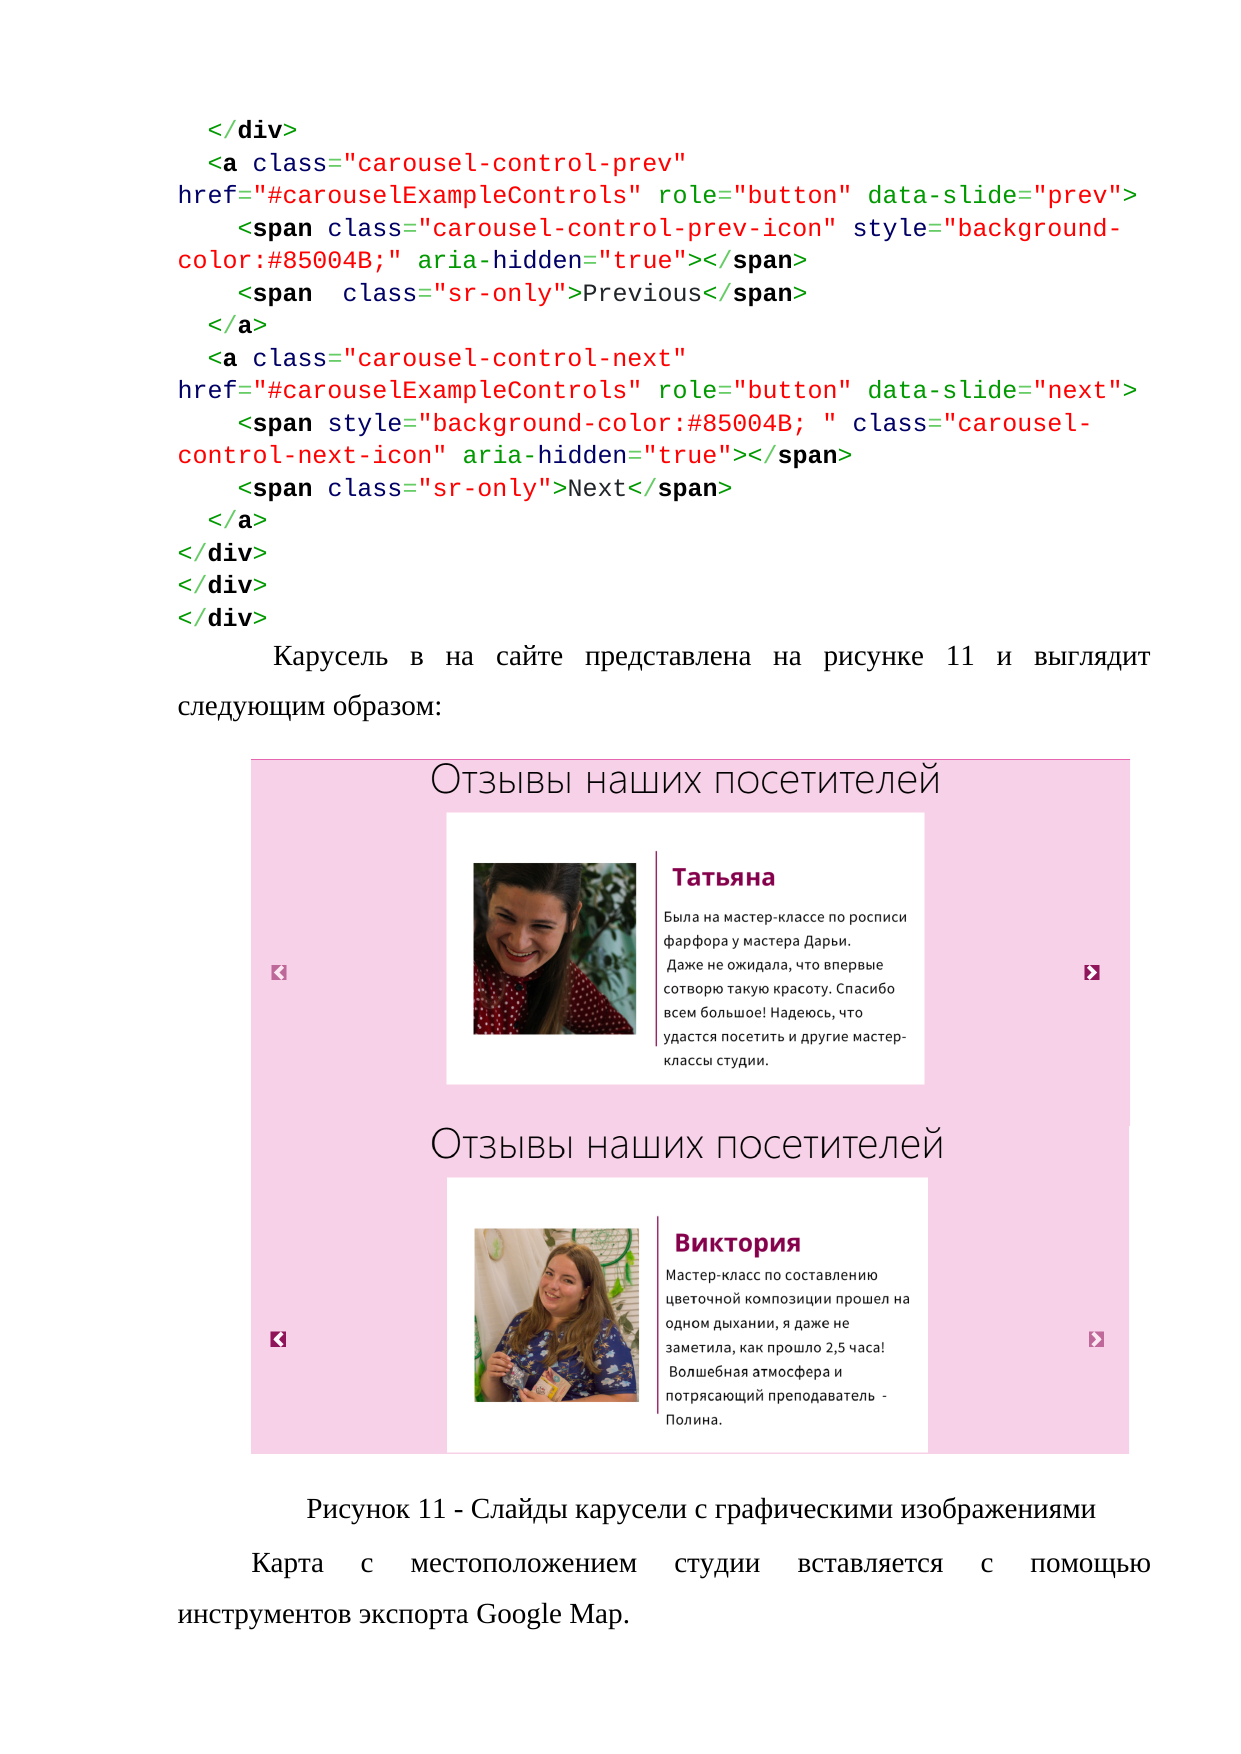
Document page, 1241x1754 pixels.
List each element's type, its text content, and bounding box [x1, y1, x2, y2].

text Рисунок 11 - Слайды карусели с графическими изображениями [177, 1491, 1152, 1525]
text <span class="carousel-control-prev-icon" style="background-color:#85004B;" aria-hidden="true"></span> [177, 216, 1152, 276]
text Карусель в на сайте представлена на рисунке 11 и выглядит следующим образом: [177, 638, 1152, 722]
text </div> [177, 541, 1152, 569]
text </div> [177, 118, 1152, 146]
text <span class="sr-only">Previous</span> [177, 281, 1152, 309]
text <a class="carousel-control-next" href="#carouselExampleControls" role="button" data-slide="next"> [177, 346, 1152, 406]
text </div> [177, 606, 1152, 634]
text <a class="carousel-control-prev" href="#carouselExampleControls" role="button" data-slide="prev"> [177, 151, 1152, 211]
text </a> [177, 508, 1152, 536]
text Карта с местоположением студии вставляется с помощью инструментов экспорта Google Map. [177, 1546, 1152, 1629]
text <span class="sr-only">Next</span> [177, 476, 1152, 504]
text <span style="background-color:#85004B; " class="carousel-control-next-icon" aria-hidden="true"></span> [177, 411, 1152, 471]
text </div> [177, 573, 1152, 601]
text </a> [177, 313, 1152, 341]
picture [251, 759, 1131, 1454]
